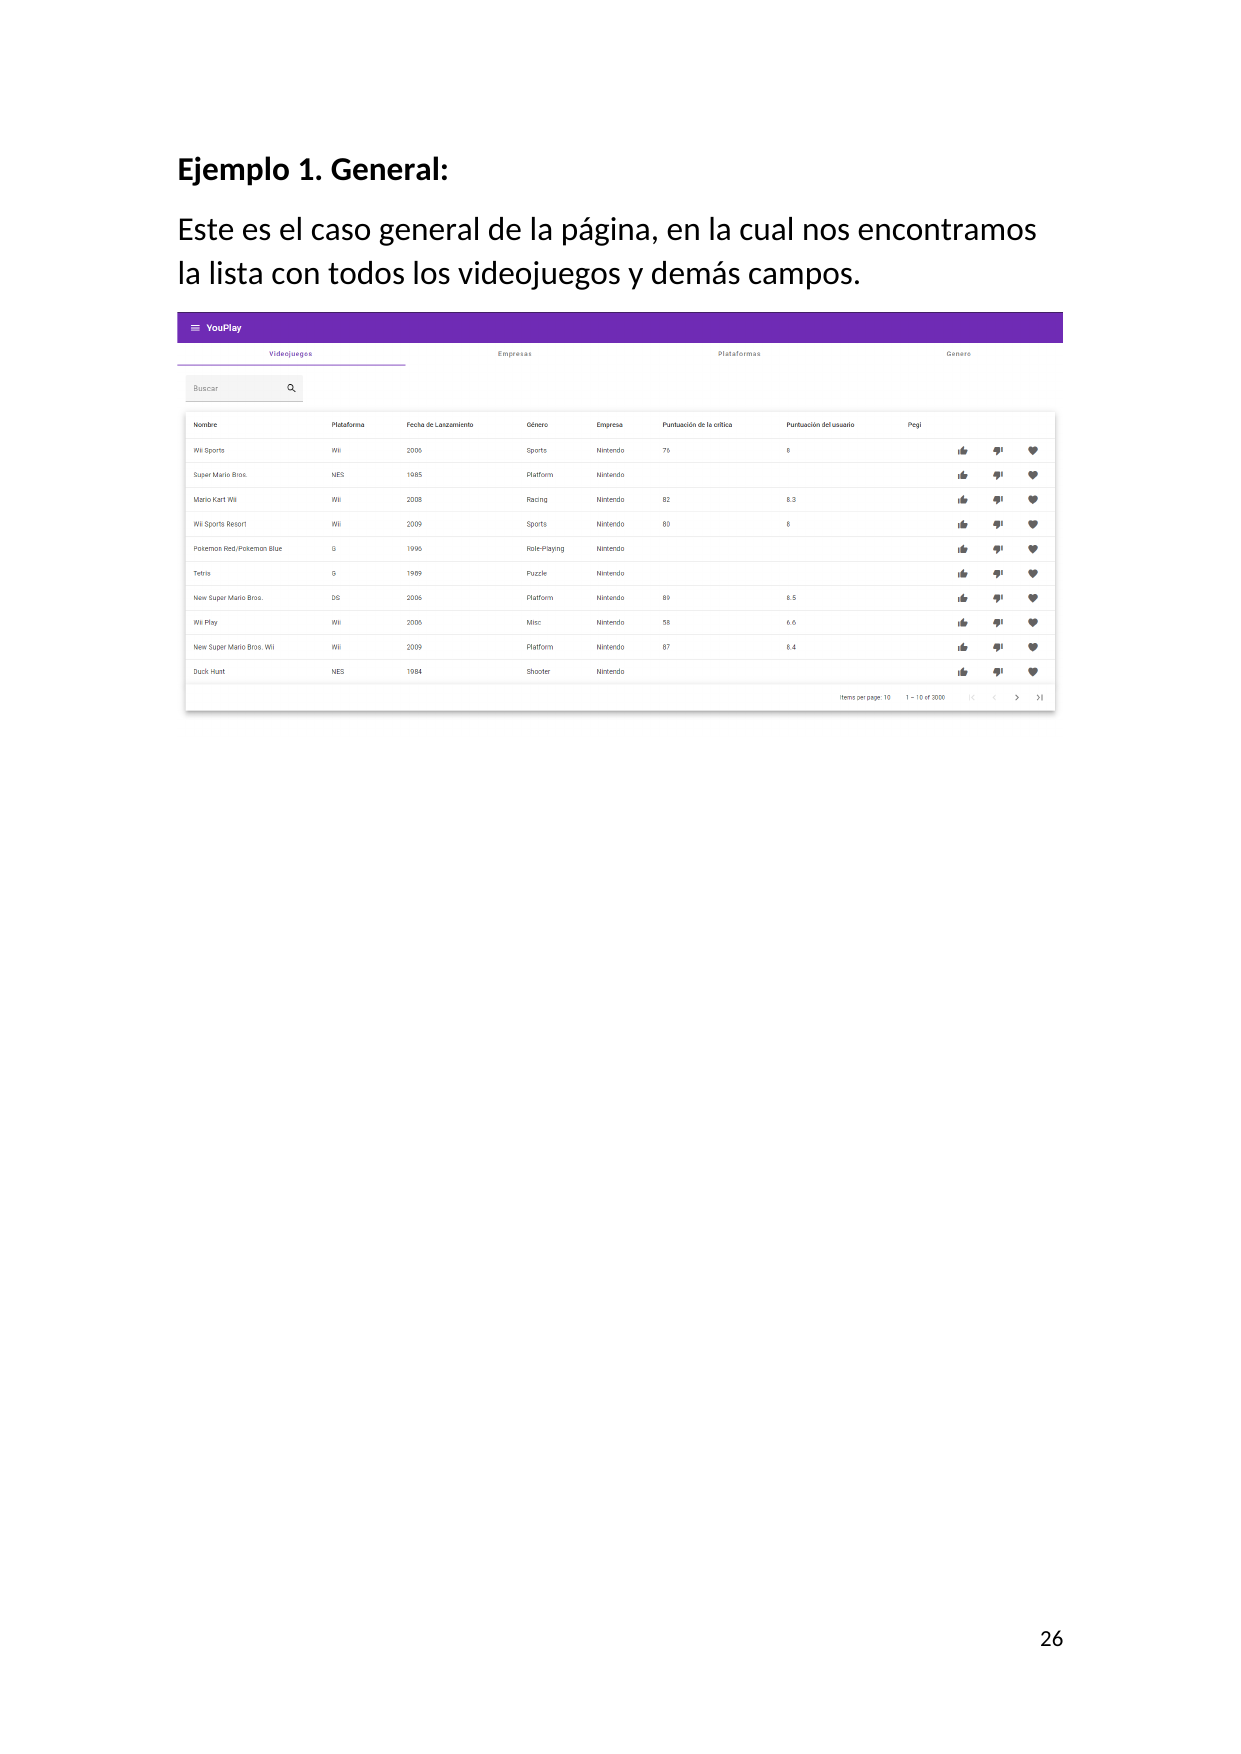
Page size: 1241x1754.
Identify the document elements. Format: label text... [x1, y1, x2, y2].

picture [177, 312, 1063, 737]
text Ejemplo 1. General: [177, 148, 1063, 188]
text Este es el caso general de la página, en la cual nos encontramos la lista con todos los videojuegos y demás campos. [177, 208, 1063, 293]
